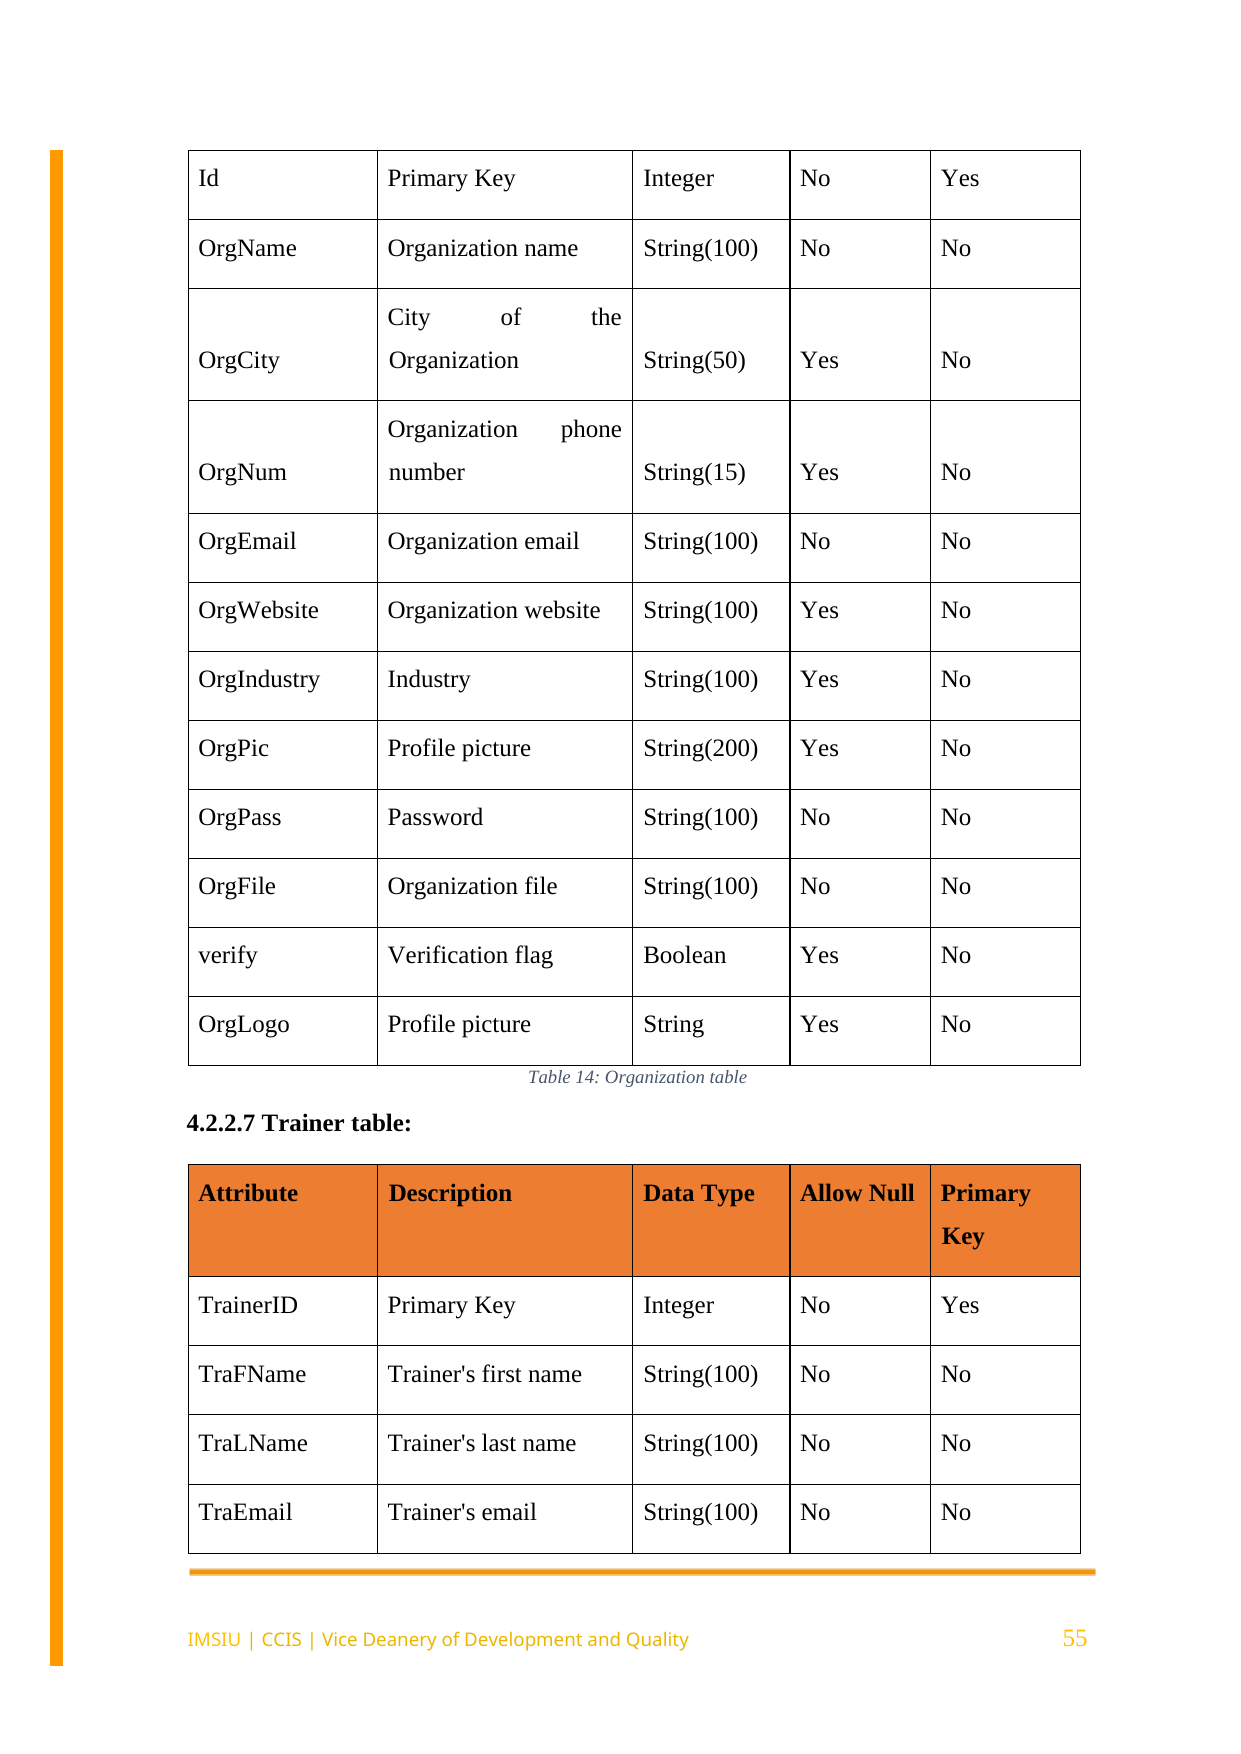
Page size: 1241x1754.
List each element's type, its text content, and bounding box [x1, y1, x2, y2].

table_cell No [931, 928, 1080, 996]
table_cell Organization website [378, 583, 632, 651]
table_cell No [791, 514, 930, 582]
table_cell TrainerID [189, 1277, 377, 1345]
table_cell Yes [931, 1277, 1080, 1345]
table_cell String [633, 997, 789, 1065]
table_cell Yes [791, 652, 930, 720]
table_cell OrgPic [189, 721, 377, 789]
table_header Primary Key [931, 1165, 1080, 1276]
picture [187, 1567, 1100, 1576]
table_cell String(100) [633, 1485, 789, 1552]
table_cell String(15) [633, 401, 789, 512]
table_cell No [791, 1277, 930, 1345]
table_cell No [791, 220, 930, 288]
table_cell Boolean [633, 928, 789, 996]
table_cell No [791, 151, 930, 219]
table_cell OrgName [189, 220, 377, 288]
table_cell Yes [791, 997, 930, 1065]
table_cell Integer [633, 151, 789, 219]
table_cell No [791, 1485, 930, 1552]
table_cell OrgWebsite [189, 583, 377, 651]
table_cell String(100) [633, 859, 789, 927]
table_cell String(100) [633, 790, 789, 858]
table_cell Verification flag [378, 928, 632, 996]
text 4.2.2.7 Trainer table: [186, 1108, 1090, 1137]
table_cell Integer [633, 1277, 789, 1345]
table_cell No [931, 1415, 1080, 1483]
table_cell No [931, 514, 1080, 582]
table_cell OrgIndustry [189, 652, 377, 720]
table_cell OrgEmail [189, 514, 377, 582]
table_cell Trainer's email [378, 1485, 632, 1552]
table_cell OrgLogo [189, 997, 377, 1065]
table_cell OrgCity [189, 289, 377, 400]
table_cell String(100) [633, 652, 789, 720]
table_cell String(100) [633, 1346, 789, 1414]
table_cell verify [189, 928, 377, 996]
table_cell No [931, 401, 1080, 512]
table_cell No [931, 1485, 1080, 1552]
table_cell TraFName [189, 1346, 377, 1414]
table_cell No [791, 859, 930, 927]
table_cell No [791, 790, 930, 858]
table_cell Yes [931, 151, 1080, 219]
table_cell Primary Key [378, 1277, 632, 1345]
table_cell Trainer's first name [378, 1346, 632, 1414]
table_cell Profile picture [378, 997, 632, 1065]
table_cell TraEmail [189, 1485, 377, 1552]
table_cell No [931, 1346, 1080, 1414]
table_cell Industry [378, 652, 632, 720]
table_cell No [931, 583, 1080, 651]
table_cell TraLName [189, 1415, 377, 1483]
table_cell OrgFile [189, 859, 377, 927]
table_cell Yes [791, 401, 930, 512]
table_cell String(50) [633, 289, 789, 400]
table_cell No [931, 652, 1080, 720]
table_cell String(100) [633, 1415, 789, 1483]
table_cell Yes [791, 928, 930, 996]
table_cell Yes [791, 289, 930, 400]
table_header Allow Null [791, 1165, 930, 1276]
table_cell Organization file [378, 859, 632, 927]
table_cell OrgNum [189, 401, 377, 512]
table_cell Primary Key [378, 151, 632, 219]
table_cell Password [378, 790, 632, 858]
table_cell No [791, 1415, 930, 1483]
table_cell No [931, 220, 1080, 288]
table_cell No [931, 997, 1080, 1065]
table_cell Profile picture [378, 721, 632, 789]
table_cell No [931, 721, 1080, 789]
table_header Data Type [633, 1165, 789, 1276]
table_cell Organization phone number [378, 401, 632, 512]
table_cell City of the Organization [378, 289, 632, 400]
table_cell Organization name [378, 220, 632, 288]
table_header Description [378, 1165, 632, 1276]
table_cell Yes [791, 583, 930, 651]
table_cell No [931, 859, 1080, 927]
table_cell String(100) [633, 583, 789, 651]
table_cell No [791, 1346, 930, 1414]
table_cell String(100) [633, 514, 789, 582]
table_cell Yes [791, 721, 930, 789]
table_cell String(200) [633, 721, 789, 789]
table_cell String(100) [633, 220, 789, 288]
table_cell No [931, 790, 1080, 858]
table_cell Organization email [378, 514, 632, 582]
table_header Attribute [189, 1165, 377, 1276]
table_cell OrgPass [189, 790, 377, 858]
table_cell No [931, 289, 1080, 400]
table_cell Id [189, 151, 377, 219]
table_cell Trainer's last name [378, 1415, 632, 1483]
